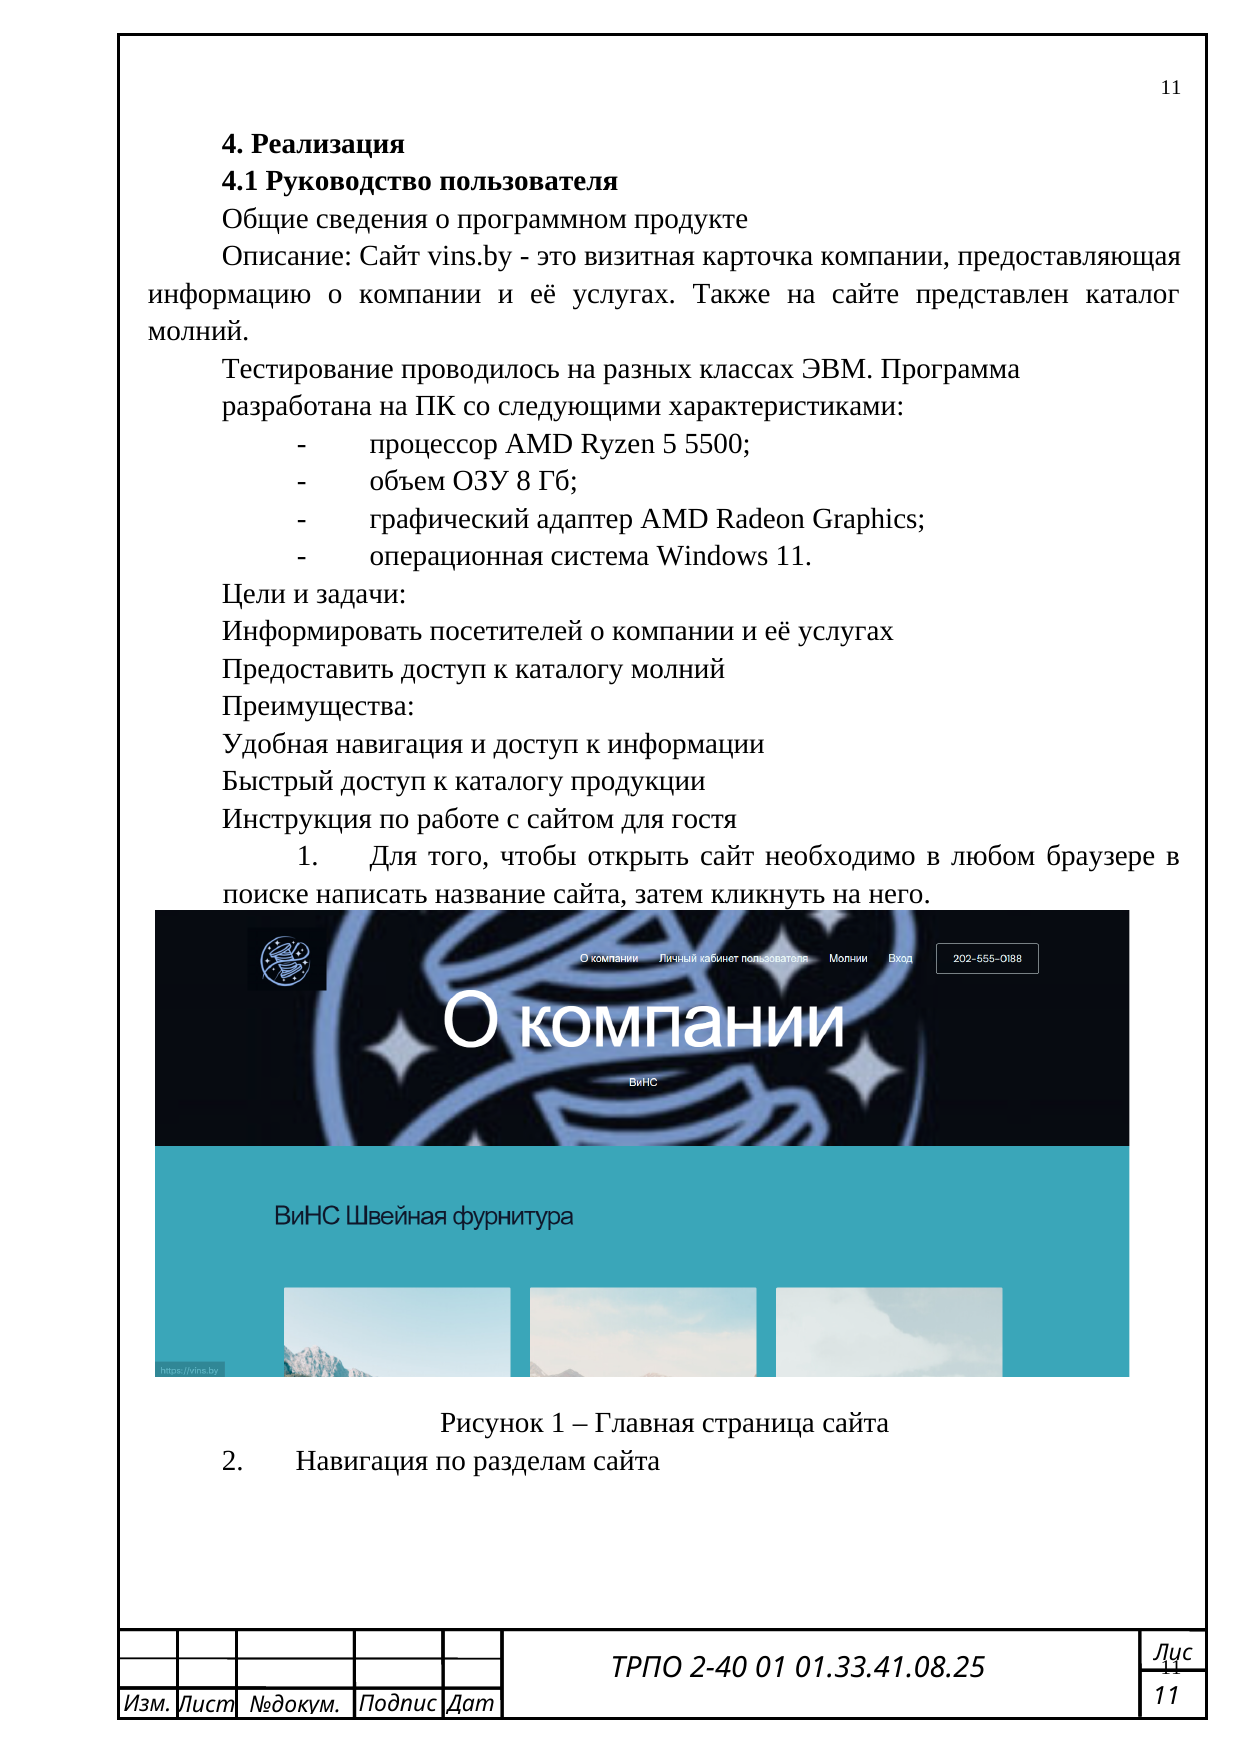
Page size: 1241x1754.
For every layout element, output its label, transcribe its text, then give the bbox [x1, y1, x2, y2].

text Преимущества: [148, 686, 1181, 723]
text 4.1 Руководство пользователя [148, 161, 1181, 198]
text разработана на ПК со следующими характеристиками: [148, 386, 1181, 423]
text Общие сведения о программном продукте [148, 198, 1181, 236]
list объем ОЗУ 8 Гб; [223, 461, 1181, 498]
list Навигация по разделам сайта [148, 1440, 1181, 1478]
picture [155, 910, 1130, 1377]
text 4. Реализация [148, 123, 1181, 161]
text Информировать посетителей о компании и её услугах [148, 611, 1181, 648]
text Предоставить доступ к каталогу молний [148, 648, 1181, 686]
text Удобная навигация и доступ к информации [148, 723, 1181, 761]
text Рисунок 1 – Главная страница сайта [148, 1403, 1181, 1440]
list графический адаптер AMD Radeon Graphics; [223, 498, 1181, 536]
list операционная система Windows 11. [223, 536, 1181, 573]
text Цели и задачи: [148, 573, 1181, 611]
text Инструкция по работе с сайтом для гостя [148, 798, 1181, 836]
list процессор AMD Ryzen 5 5500; [223, 423, 1181, 461]
text Описание: Сайт vins.by - это визитная карточка компании, предоставляющая информацию о компании и её услугах. Также на сайте представлен каталог молний. [148, 236, 1181, 348]
text Быстрый доступ к каталогу продукции [148, 761, 1181, 798]
text Тестирование проводилось на разных классах ЭВМ. Программа [148, 348, 1181, 386]
list Для того, чтобы открыть сайт необходимо в любом браузере в поиске написать название сайта, затем кликнуть на него. [223, 836, 1181, 911]
